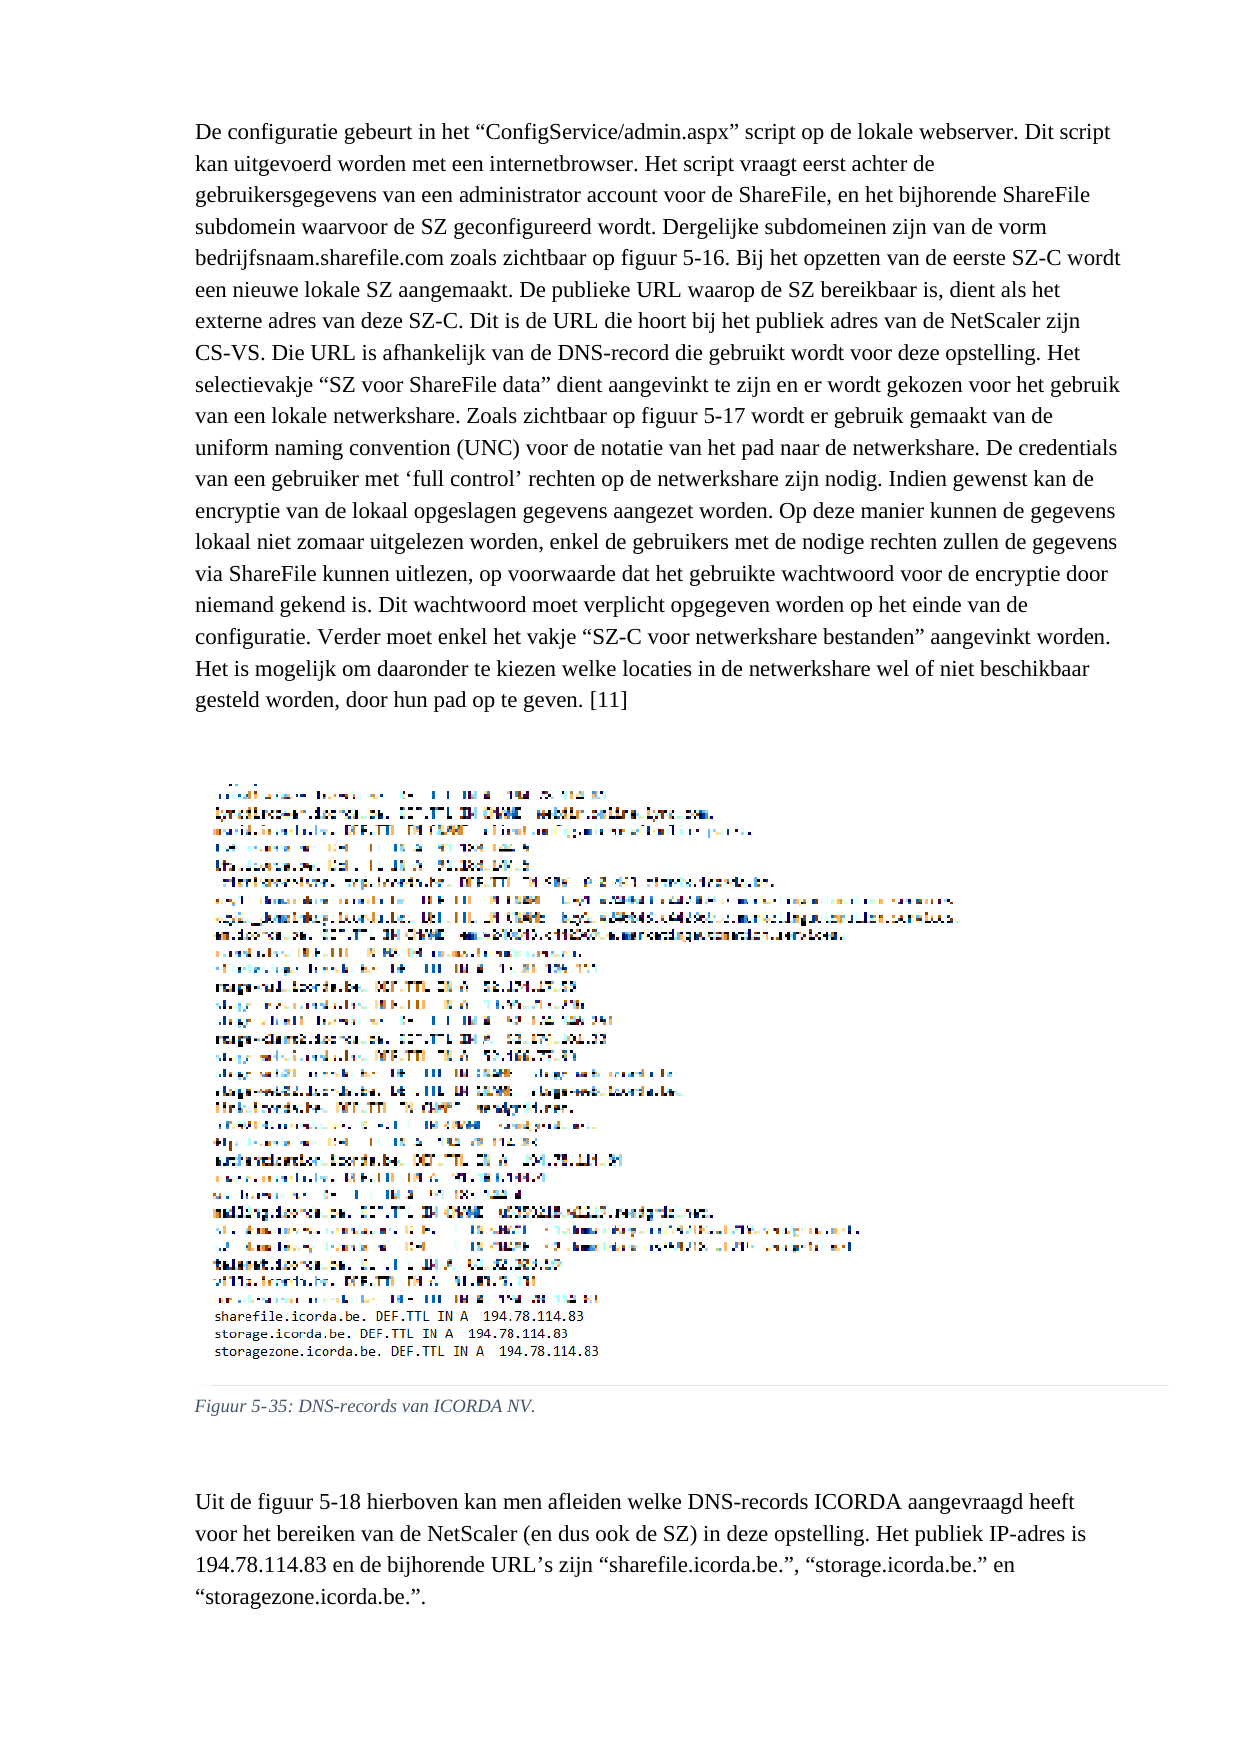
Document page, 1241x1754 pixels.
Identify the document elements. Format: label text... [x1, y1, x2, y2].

text Uit de figuur 5-18 hierboven kan men afleiden welke DNS-records ICORDA aangevraagd heeft voor het bereiken van de NetScaler (en dus ook de SZ) in deze opstelling. Het publiek IP-adres is 194.78.114.83 en de bijhorende URL’s zijn “sharefile.icorda.be.”, “storage.icorda.be.” en “storagezone.icorda.be.”. [195, 1488, 1122, 1609]
picture [194, 784, 1169, 1386]
text De configuratie gebeurt in het “ConfigService/admin.aspx” script op de lokale webserver. Dit script kan uitgevoerd worden met een internetbrowser. Het script vraagt eerst achter de gebruikersgegevens van een administrator account voor de ShareFile, en het bijhorende ShareFile subdomein waarvoor de SZ geconfigureerd wordt. Dergelijke subdomeinen zijn van de vorm bedrijfsnaam.sharefile.com zoals zichtbaar op figuur 5-16. Bij het opzetten van de eerste SZ-C wordt een nieuwe lokale SZ aangemaakt. De publieke URL waarop de SZ bereikbaar is, dient als het externe adres van deze SZ-C. Dit is de URL die hoort bij het publiek adres van de NetScaler zijn CS-VS. Die URL is afhankelijk van de DNS-record die gebruikt wordt voor deze opstelling. Het selectievakje “SZ voor ShareFile data” dient aangevinkt te zijn en er wordt gekozen voor het gebruik van een lokale netwerkshare. Zoals zichtbaar op figuur 5-17 wordt er gebruik gemaakt van de uniform naming convention (UNC) voor de notatie van het pad naar de netwerkshare. De credentials van een gebruiker met ‘full control’ rechten op de netwerkshare zijn nodig. Indien gewenst kan de encryptie van de lokaal opgeslagen gegevens aangezet worden. Op deze manier kunnen de gegevens lokaal niet zomaar uitgelezen worden, enkel de gebruikers met de nodige rechten zullen de gegevens via ShareFile kunnen uitlezen, op voorwaarde dat het gebruikte wachtwoord voor de encryptie door niemand gekend is. Dit wachtwoord moet verplicht opgegeven worden op het einde van de configuratie. Verder moet enkel het vakje “SZ-C voor netwerkshare bestanden” aangevinkt worden. Het is mogelijk om daaronder te kiezen welke locaties in de netwerkshare wel of niet beschikbaar gesteld worden, door hun pad op te geven. [195, 118, 1122, 713]
